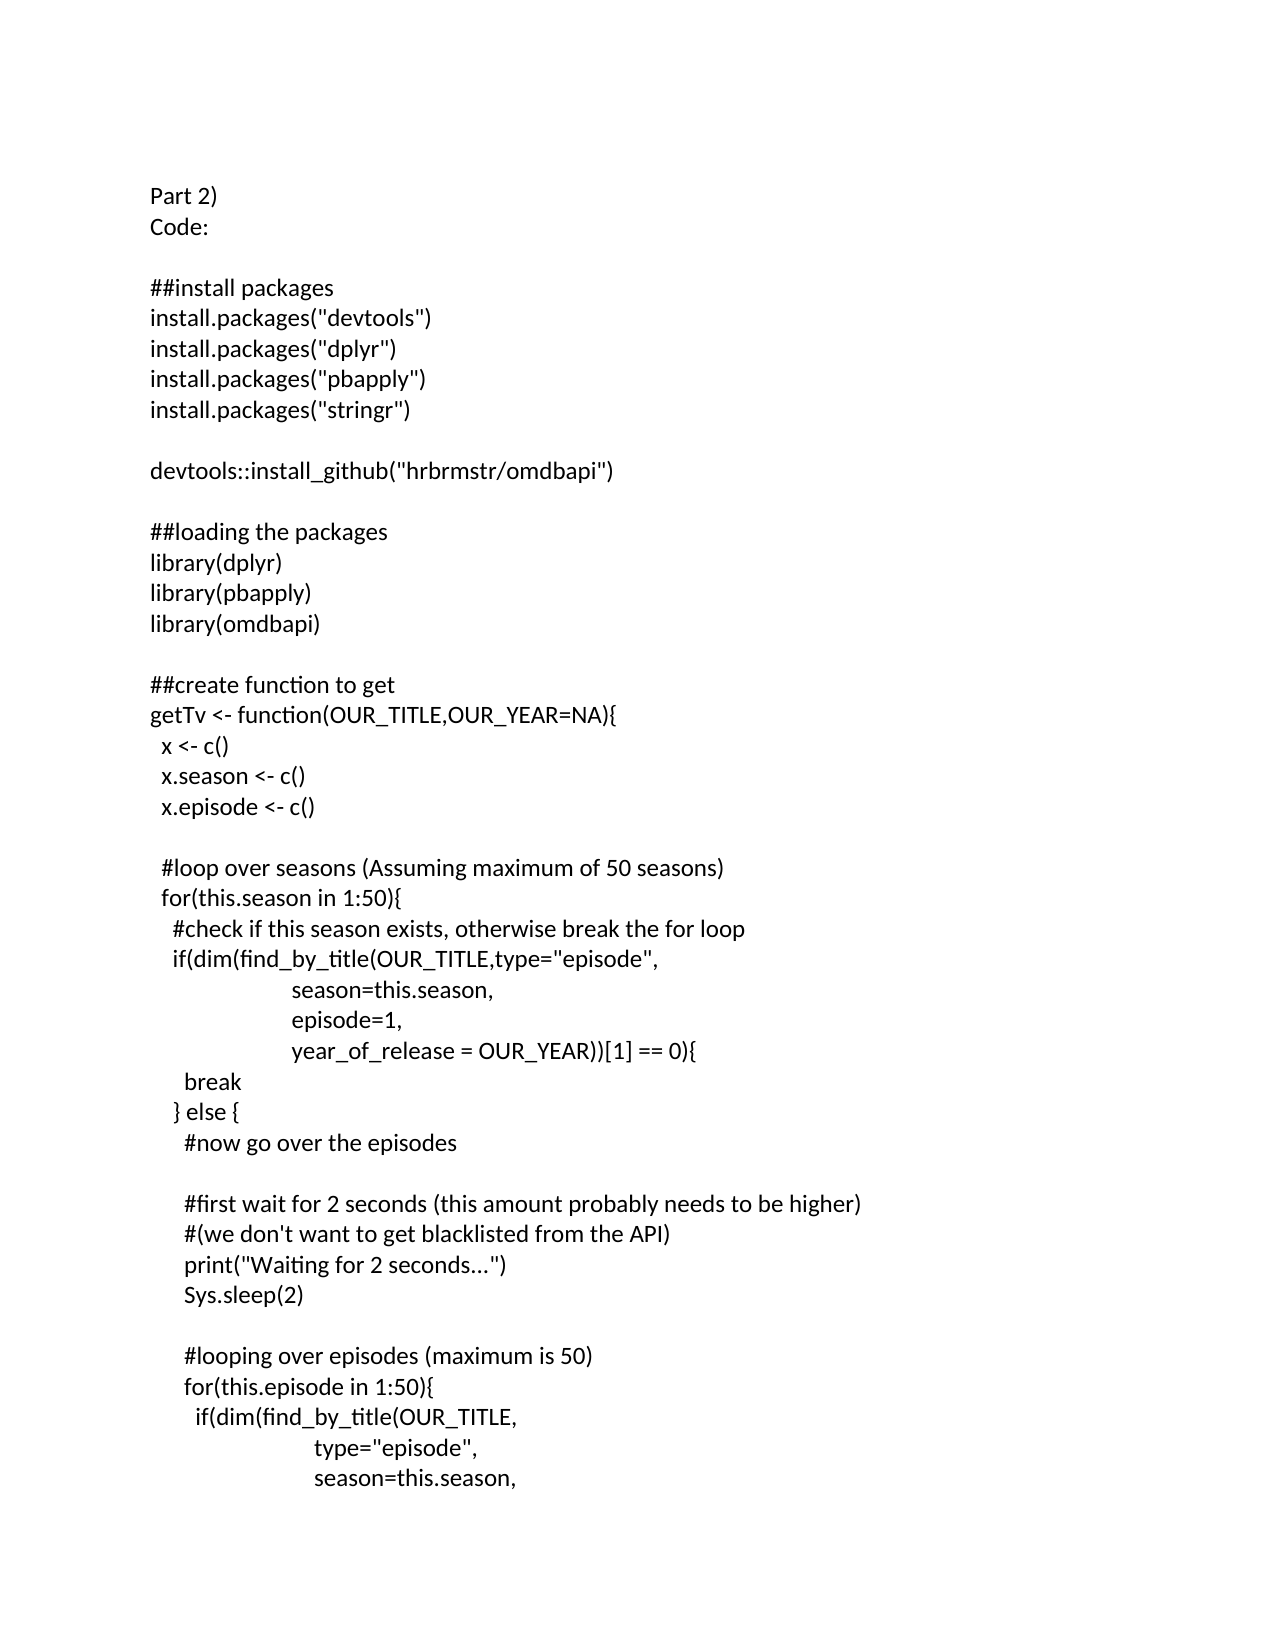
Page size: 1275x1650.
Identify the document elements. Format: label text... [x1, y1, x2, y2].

text season=this.season, [150, 974, 1125, 1004]
text for(this.episode in 1:50){ [150, 1371, 1125, 1401]
text if(dim(find_by_title(OUR_TITLE,type="episode", [150, 943, 1125, 974]
text print("Waiting for 2 seconds...") [150, 1249, 1125, 1279]
text Part 2) [150, 181, 1125, 211]
text #loop over seasons (Assuming maximum of 50 seasons) [150, 852, 1125, 882]
text #looping over episodes (maximum is 50) [150, 1340, 1125, 1371]
text #(we don't want to get blacklisted from the API) [150, 1218, 1125, 1249]
text break [150, 1066, 1125, 1096]
text Code: [150, 211, 1125, 242]
text x <- c() [150, 730, 1125, 760]
text devtools::install_github("hrbrmstr/omdbapi") [150, 455, 1125, 486]
text if(dim(find_by_title(OUR_TITLE, [150, 1401, 1125, 1432]
text episode=1, [150, 1004, 1125, 1035]
text Sys.sleep(2) [150, 1279, 1125, 1310]
text #now go over the episodes [150, 1127, 1125, 1157]
text install.packages("stringr") [150, 394, 1125, 425]
text install.packages("dplyr") [150, 333, 1125, 364]
text type="episode", [150, 1432, 1125, 1462]
text getTv <- function(OUR_TITLE,OUR_YEAR=NA){ [150, 699, 1125, 730]
text for(this.season in 1:50){ [150, 882, 1125, 913]
text library(pbapply) [150, 577, 1125, 608]
text x.episode <- c() [150, 791, 1125, 821]
text ##loading the packages [150, 516, 1125, 547]
text install.packages("devtools") [150, 303, 1125, 333]
text library(dplyr) [150, 547, 1125, 577]
text install.packages("pbapply") [150, 364, 1125, 394]
text library(omdbapi) [150, 608, 1125, 638]
text year_of_release = OUR_YEAR))[1] == 0){ [150, 1035, 1125, 1066]
text ##install packages [150, 272, 1125, 303]
text season=this.season, [150, 1462, 1125, 1493]
text ##create function to get [150, 669, 1125, 699]
text } else { [150, 1096, 1125, 1127]
text #check if this season exists, otherwise break the for loop [150, 913, 1125, 943]
text #first wait for 2 seconds (this amount probably needs to be higher) [150, 1188, 1125, 1218]
text x.season <- c() [150, 760, 1125, 791]
